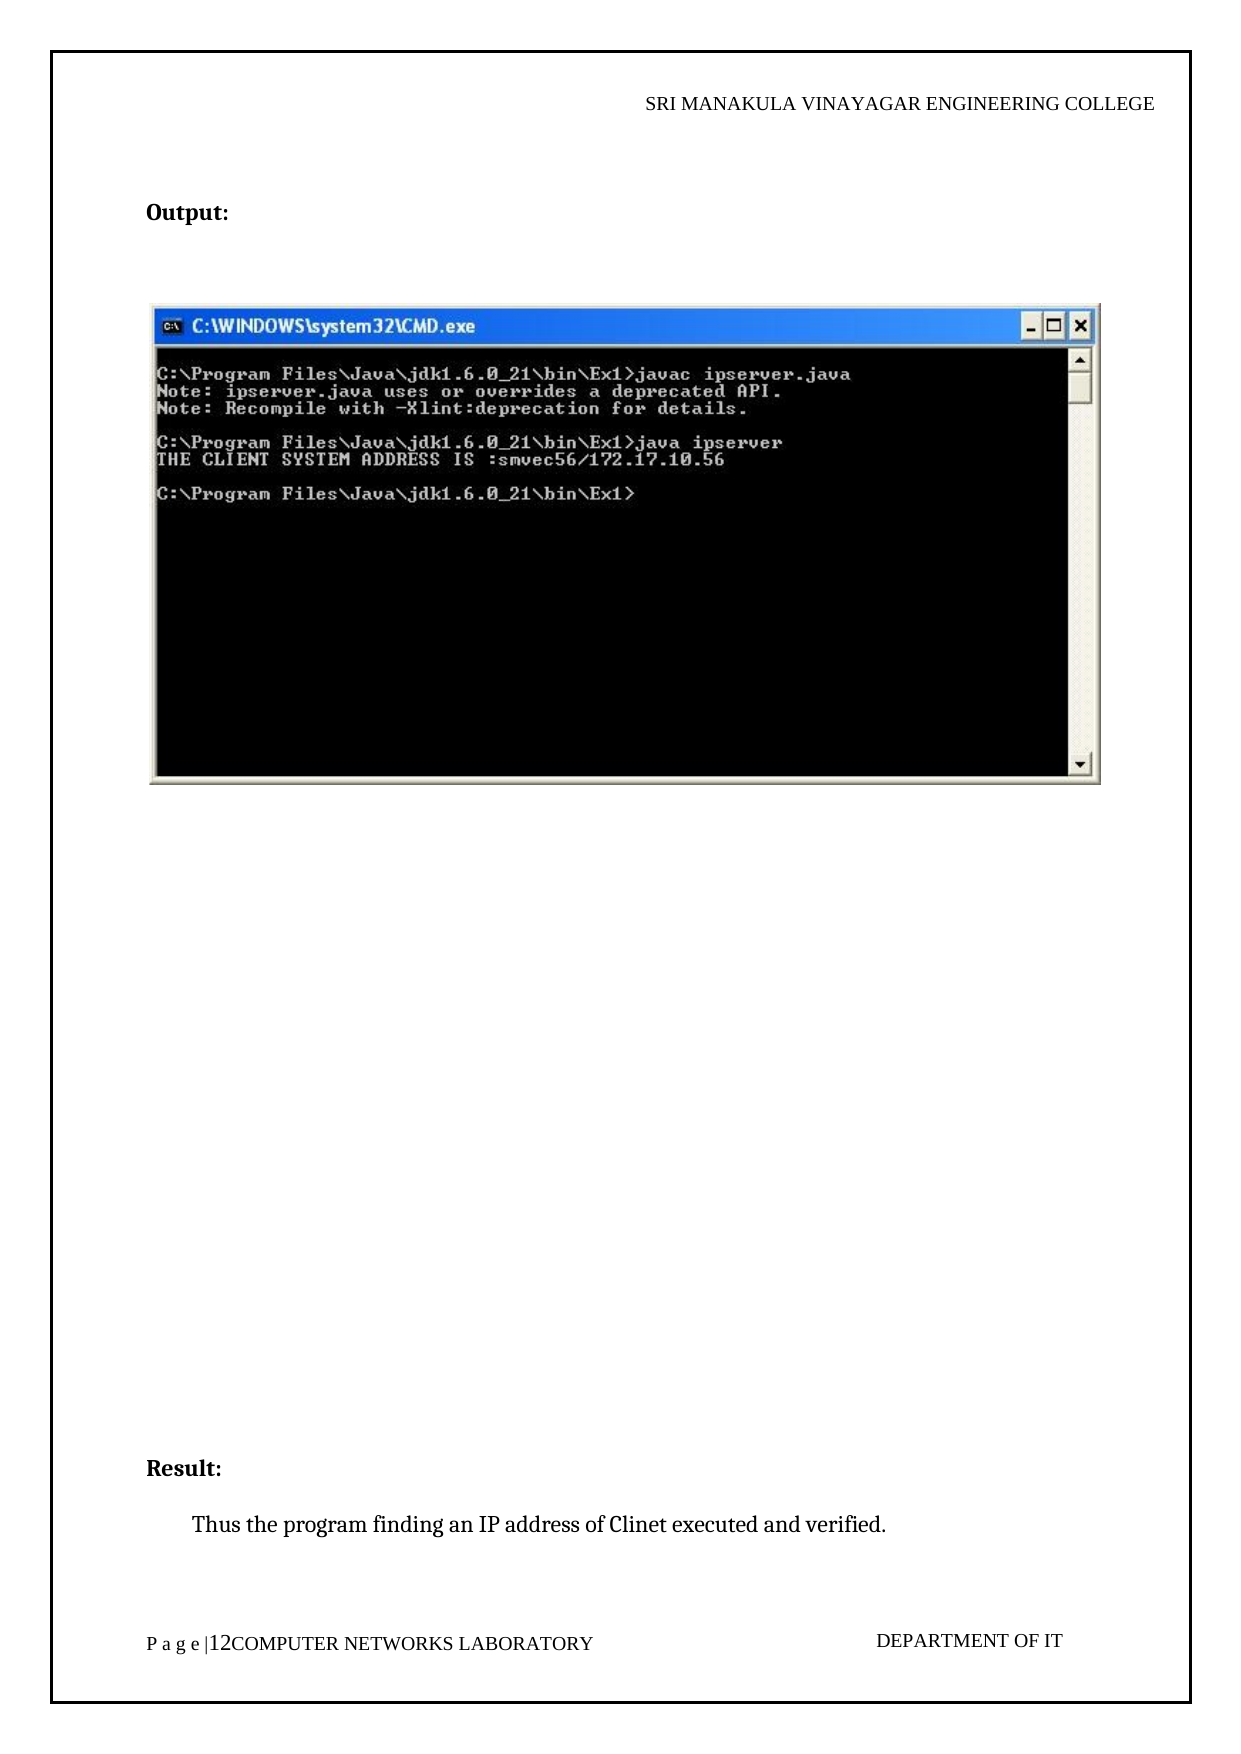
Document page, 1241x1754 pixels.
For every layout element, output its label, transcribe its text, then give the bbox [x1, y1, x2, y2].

text Result: [146, 1455, 1189, 1482]
text Thus the program finding an IP address of Clinet executed and verified. [192, 1511, 1189, 1538]
subtitle Output: [146, 199, 1189, 227]
picture [149, 303, 1101, 785]
